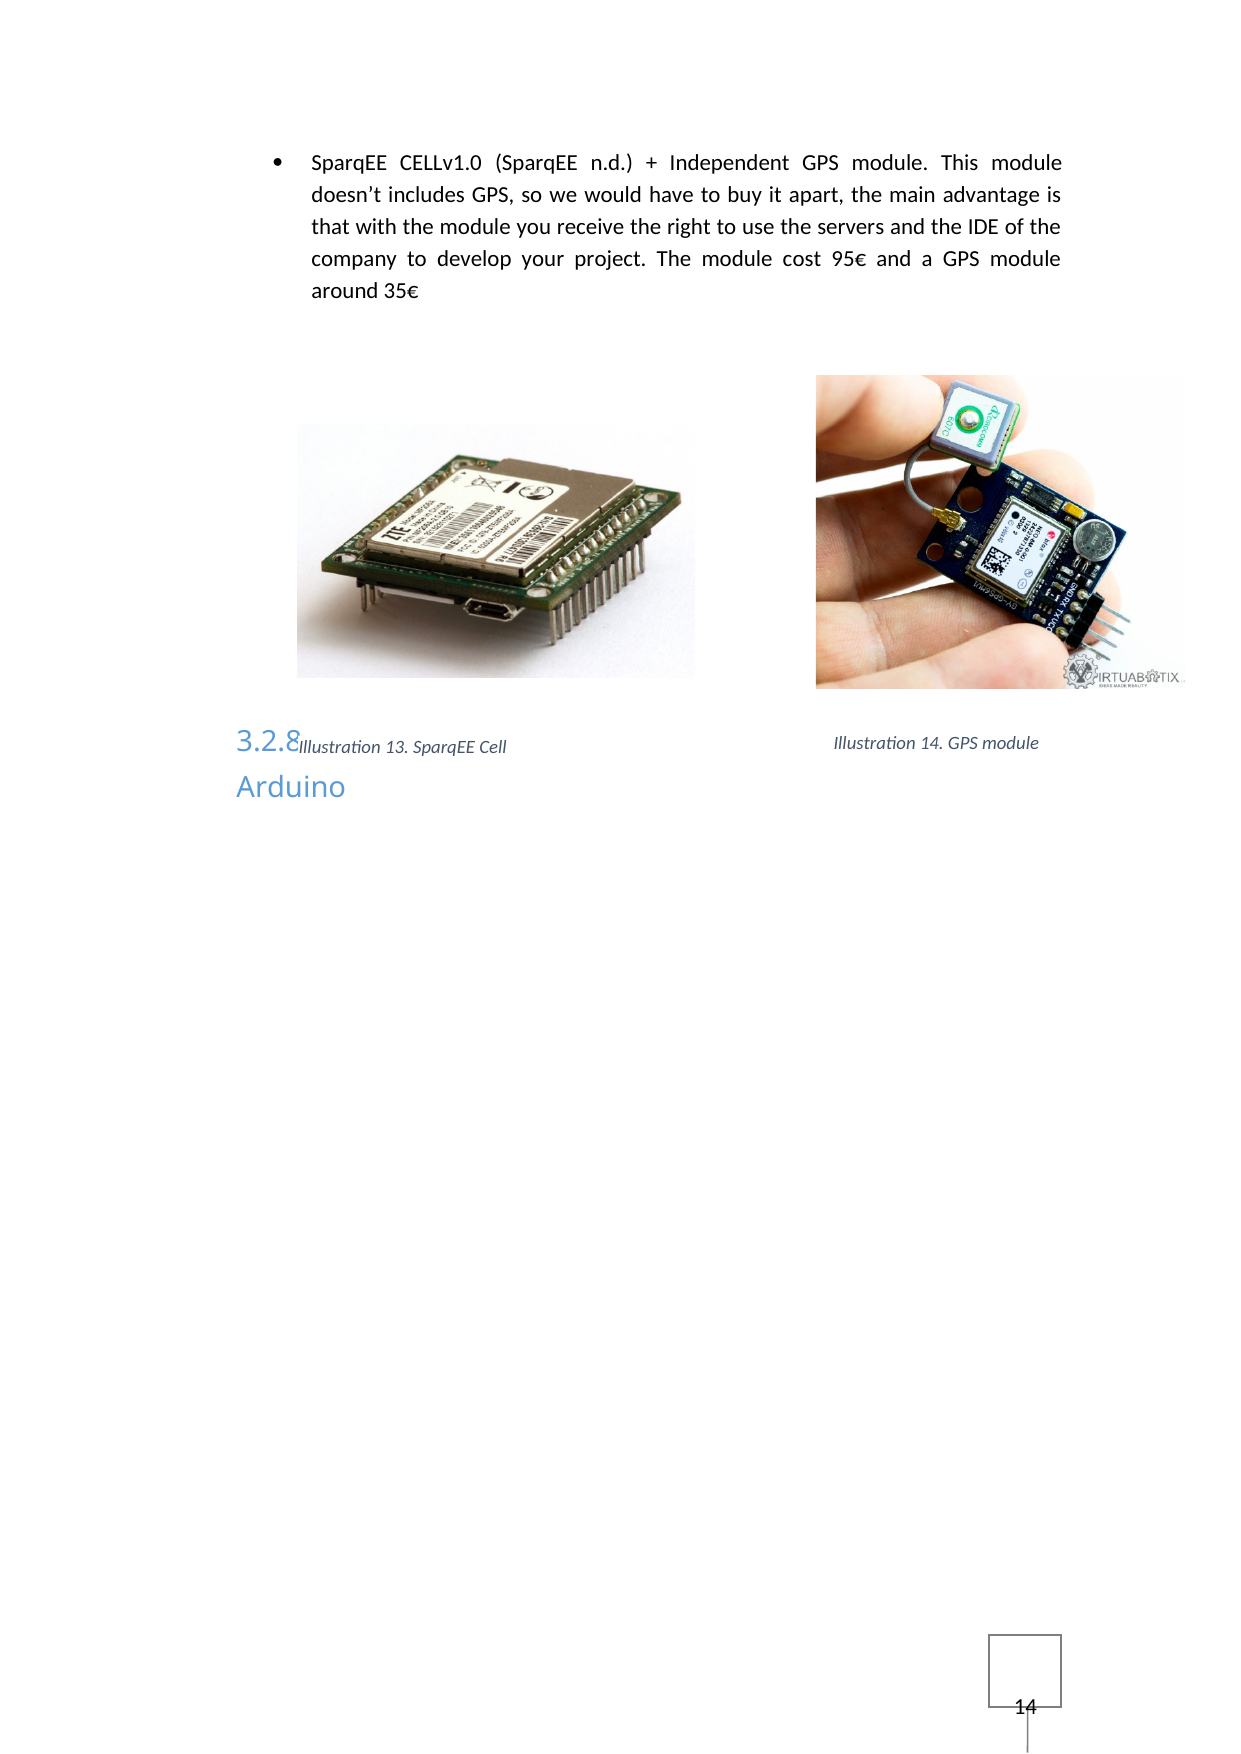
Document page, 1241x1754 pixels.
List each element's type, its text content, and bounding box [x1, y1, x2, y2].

picture [297, 424, 696, 678]
picture [815, 375, 1186, 689]
subtitle Arduino [236, 720, 1063, 806]
list SparqEE CELLv1.0 (SparqEE n.d.) + Independent GPS module. This module doesn’t includes GPS, so we would have to buy it apart, the main advantage is that with the module you receive the right to use the servers and the IDE of the company to develop your project. The module cost 95€ and a GPS module around 35€ [274, 148, 1063, 304]
